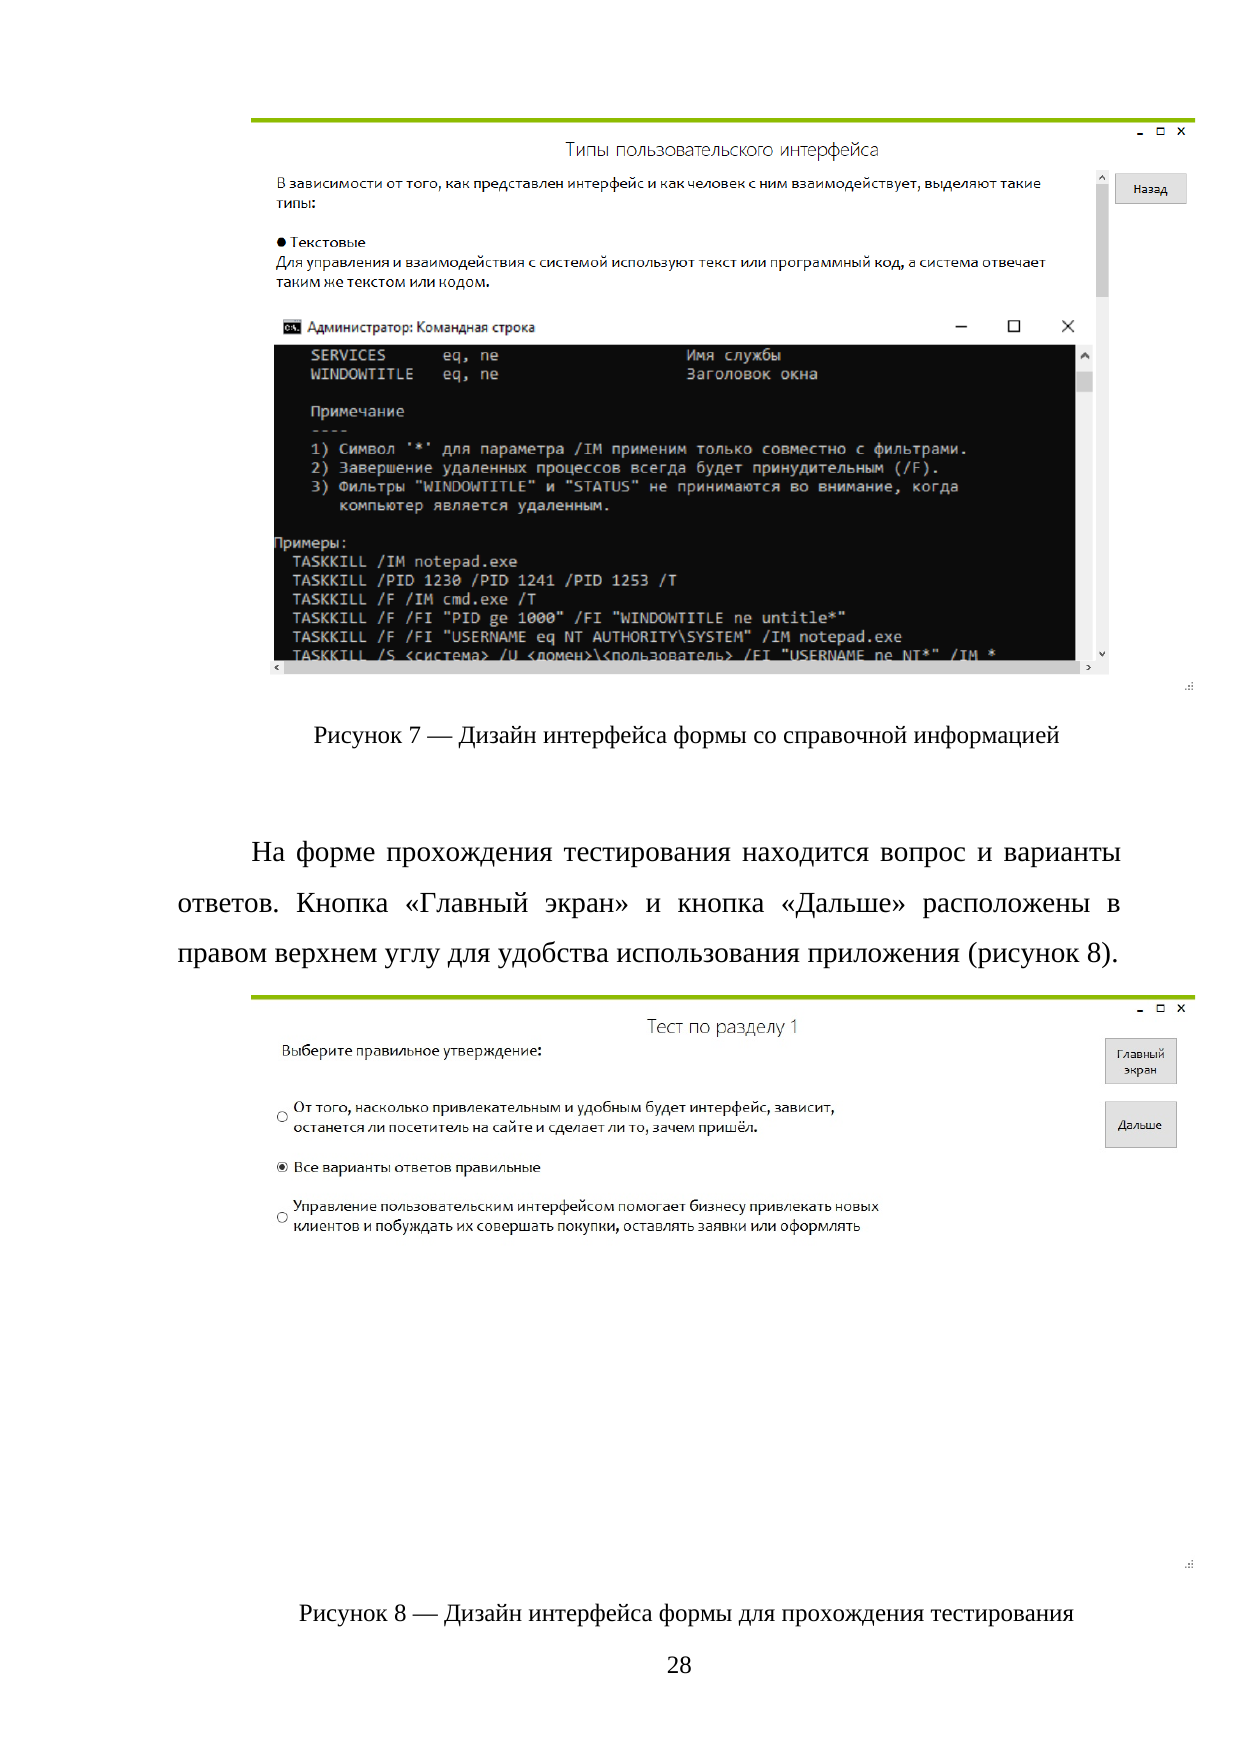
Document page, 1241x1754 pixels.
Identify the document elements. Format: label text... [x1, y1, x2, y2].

text Рисунок 7 — Дизайн интерфейса формы со справочной информацией [177, 720, 1122, 749]
picture [251, 118, 1196, 693]
picture [251, 995, 1196, 1571]
text На форме прохождения тестирования находится вопрос и варианты ответов. Кнопка «Главный экран» и кнопка «Дальше» расположены в правом верхнем углу для удобства использования приложения (рисунок 8). [177, 834, 1122, 968]
text Рисунок 8 — Дизайн интерфейса формы для прохождения тестирования [177, 1598, 1122, 1626]
